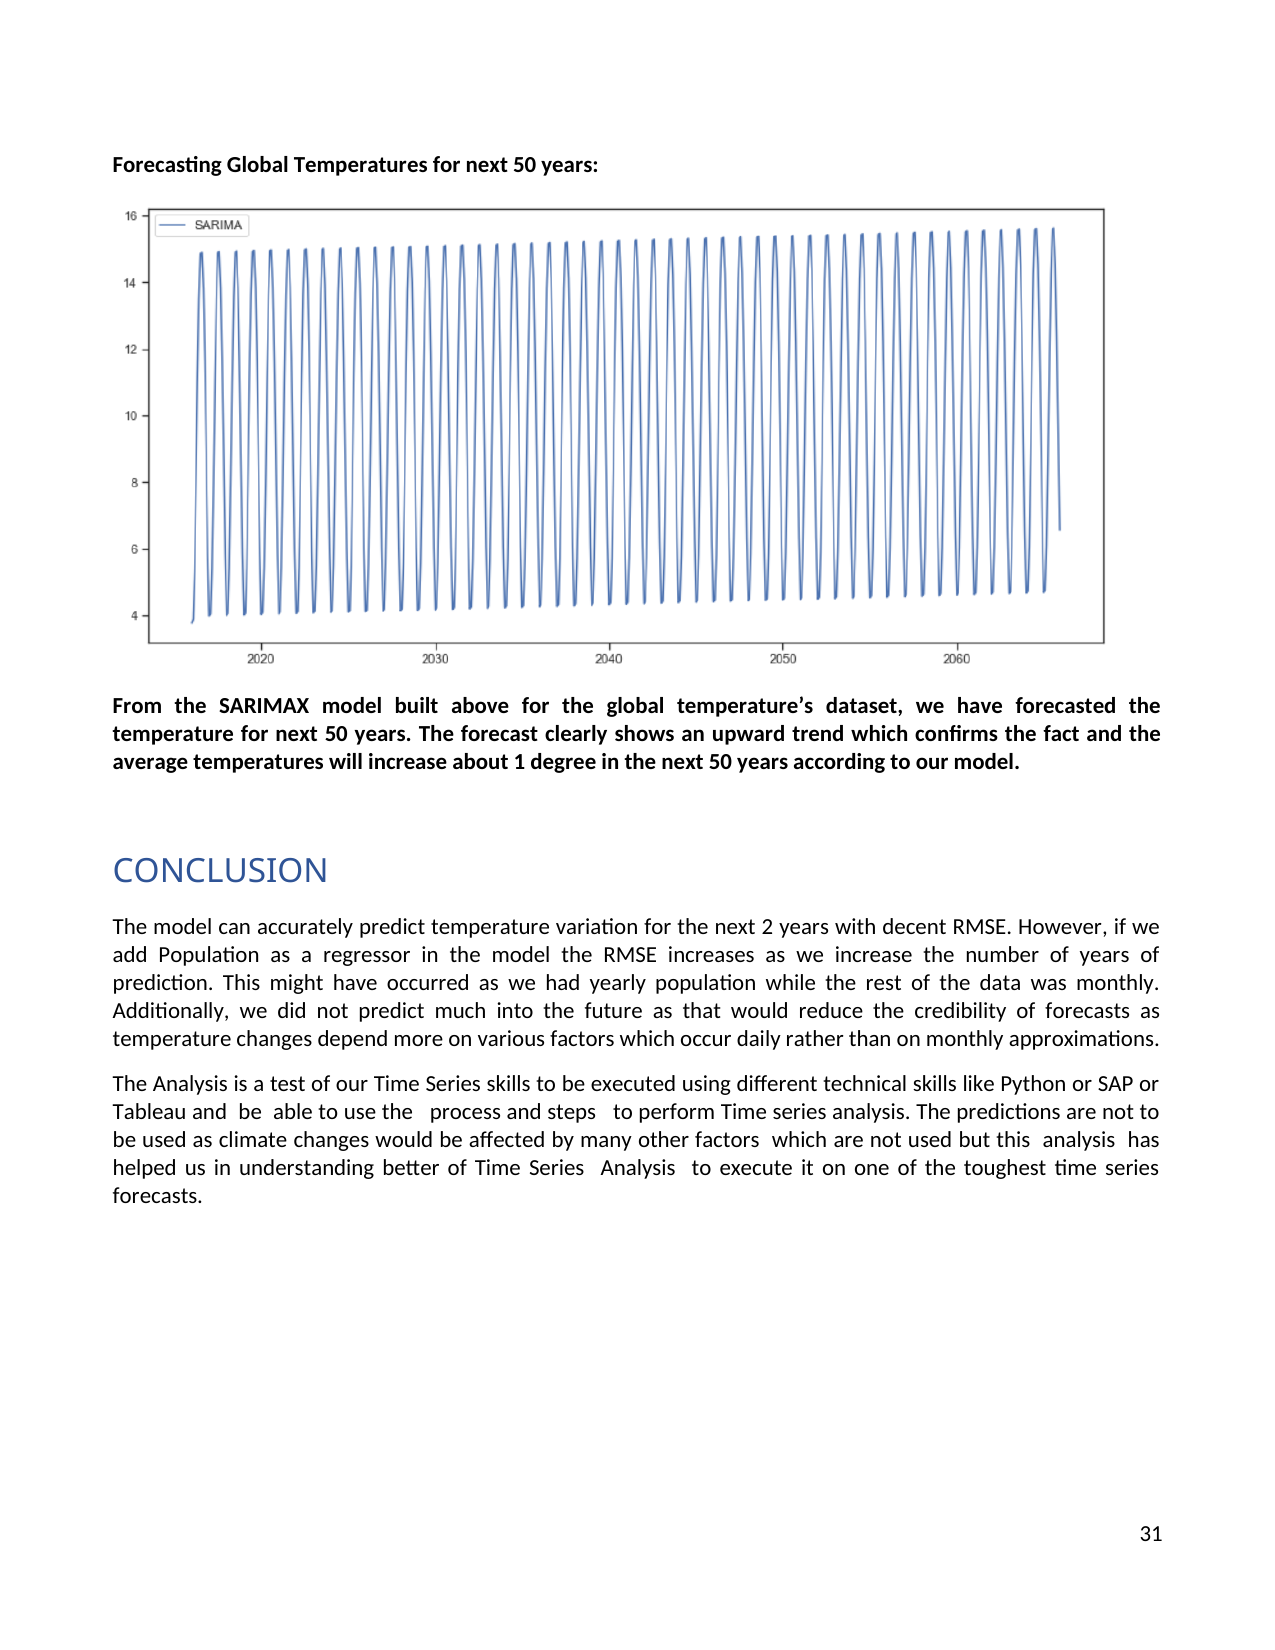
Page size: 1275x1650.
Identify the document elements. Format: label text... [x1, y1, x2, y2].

picture [112, 194, 1125, 674]
text The model can accurately predict temperature variation for the next 2 years with decent RMSE. However, if we add Population as a regressor in the model the RMSE increases as we increase the number of years of prediction. This might have occurred as we had yearly population while the rest of the data was monthly. Additionally, we did not predict much into the future as that would reduce the credibility of forecasts as temperature changes depend more on various factors which occur daily rather than on monthly approximations. [112, 912, 1162, 1052]
text From the SARIMAX model built above for the global temperature’s dataset, we have forecasted the temperature for next 50 years. The forecast clearly shows an upward trend which confirms the fact and the average temperatures will increase about 1 degree in the next 50 years according to our model. [112, 691, 1162, 775]
subtitle CONCLUSION [112, 847, 1162, 892]
text The Analysis is a test of our Time Series skills to be executed using different technical skills like Python or SAP or Tableau and be able to use the process and steps to perform Time series analysis. The predictions are not to be used as climate changes would be affected by many other factors which are not used but this analysis has helped us in understanding better of Time Series Analysis to execute it on one of the toughest time series forecasts. [112, 1069, 1162, 1209]
text Forecasting Global Temperatures for next 50 years: [112, 150, 1162, 178]
